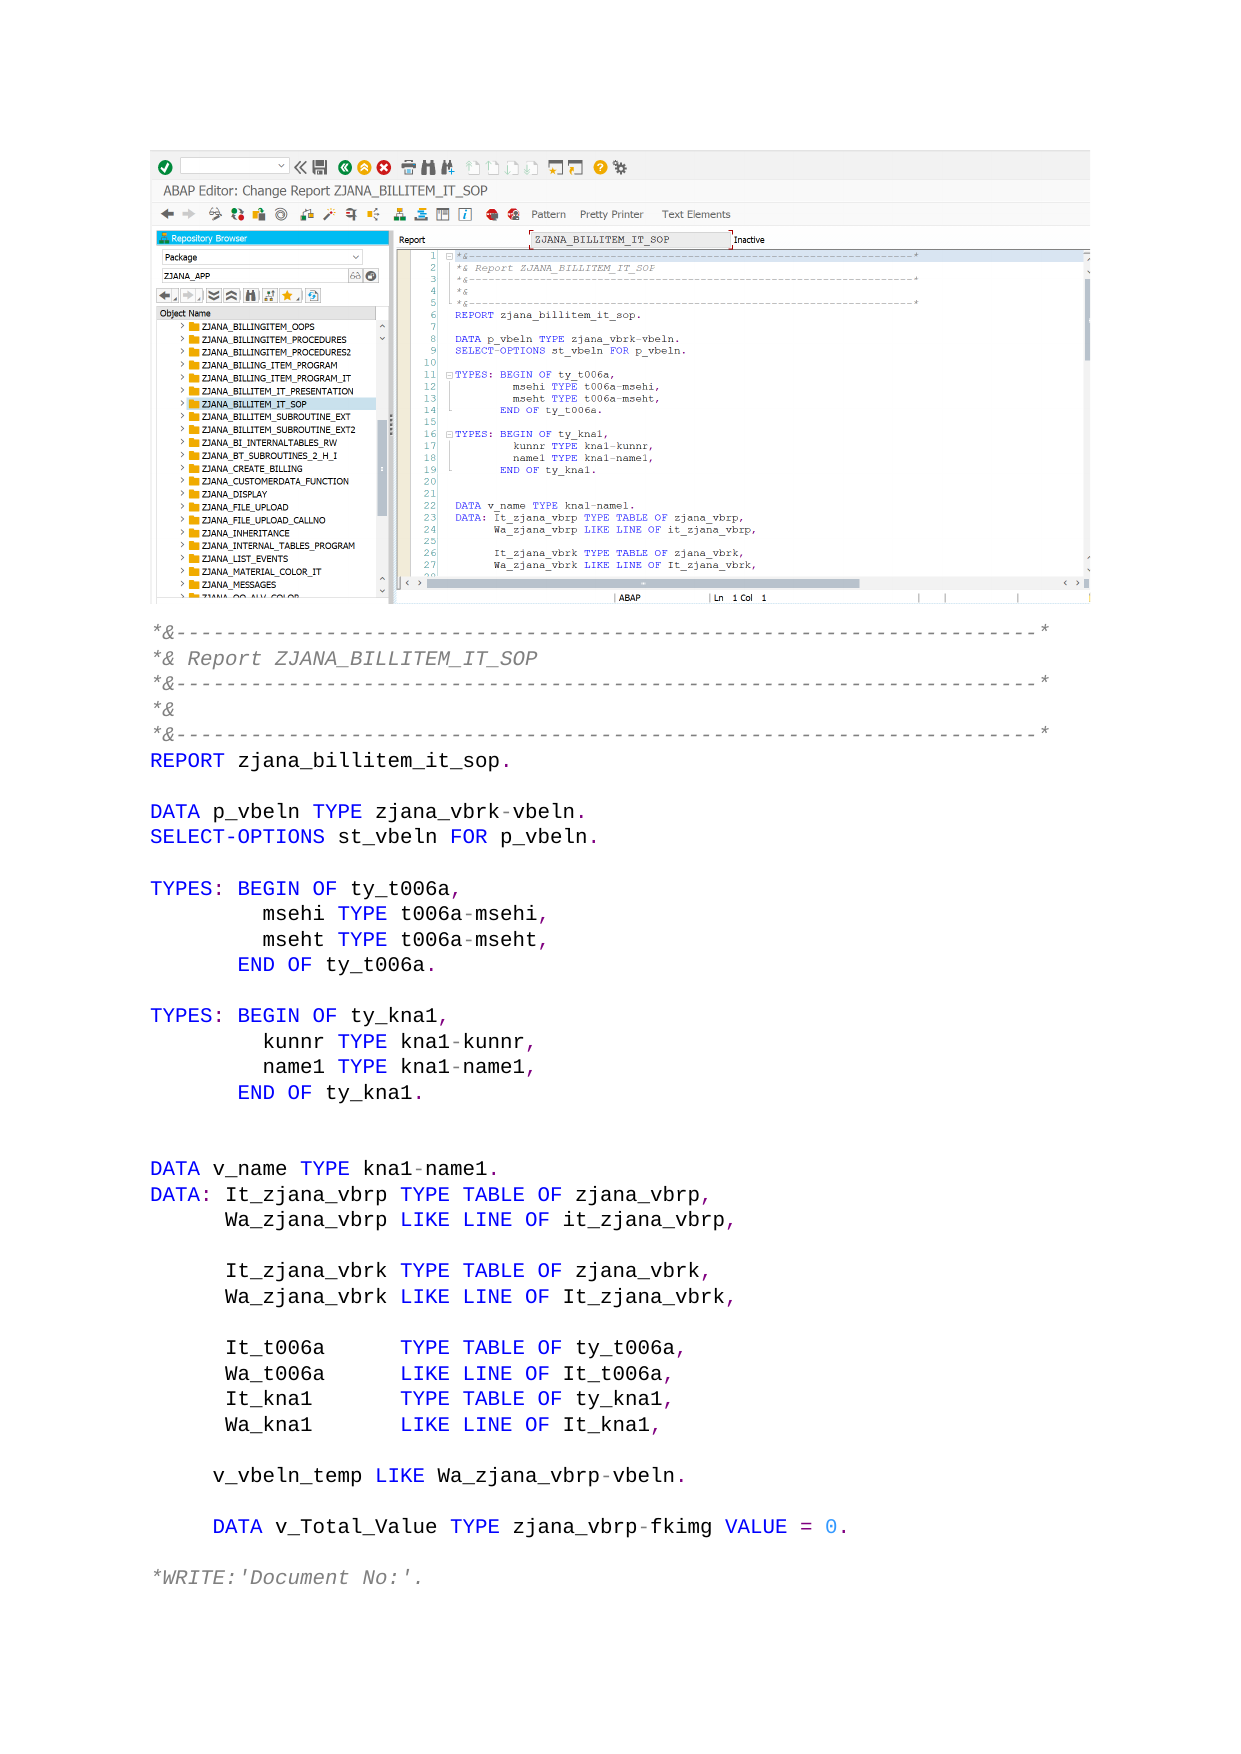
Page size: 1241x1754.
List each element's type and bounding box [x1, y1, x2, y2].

picture [150, 150, 1091, 604]
text [150, 622, 1090, 1590]
